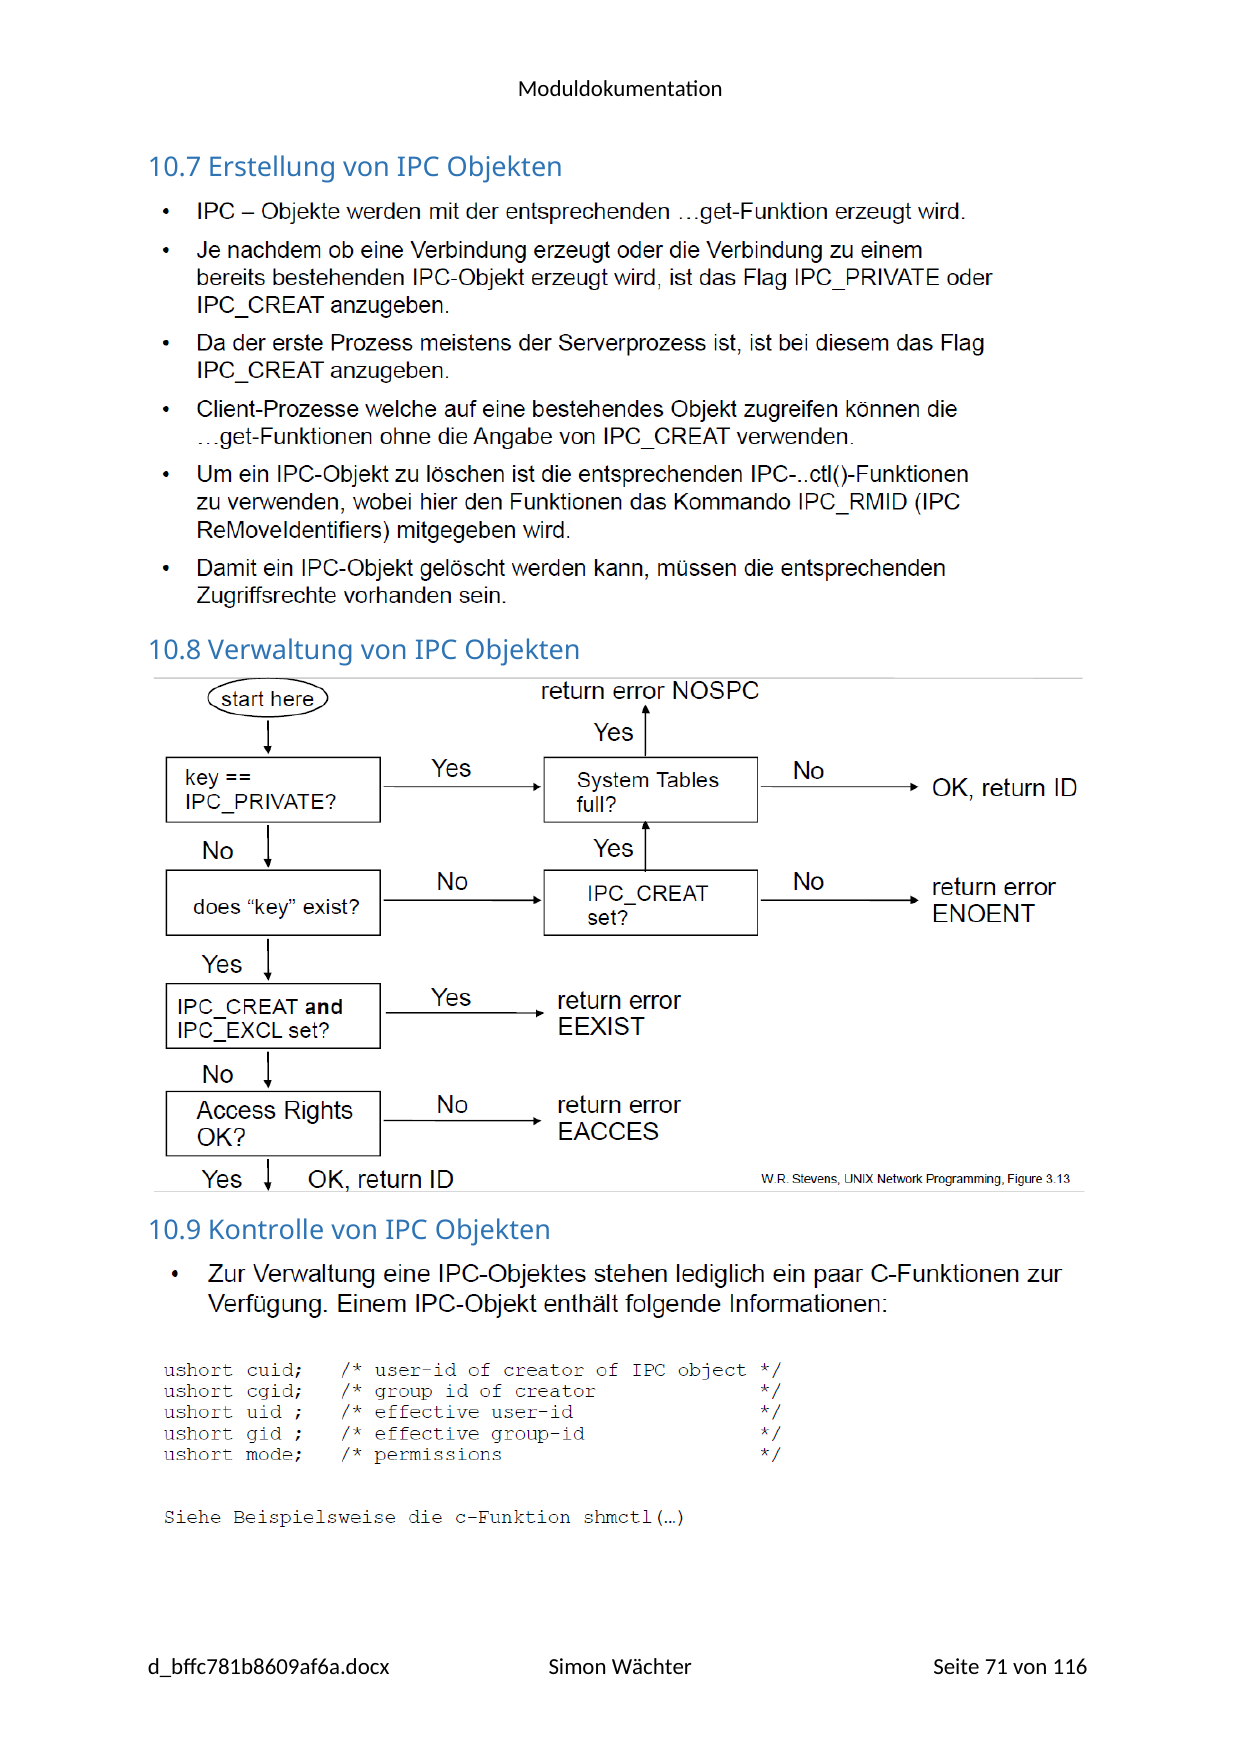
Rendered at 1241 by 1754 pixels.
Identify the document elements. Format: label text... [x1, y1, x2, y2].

picture [147, 1250, 1093, 1539]
subtitle Verwaltung von IPC Objekten [148, 630, 1093, 667]
picture [147, 670, 1093, 1192]
subtitle Kontrolle von IPC Objekten [148, 1210, 1093, 1247]
subtitle Erstellung von IPC Objekten [148, 148, 1093, 184]
picture [147, 187, 1010, 612]
